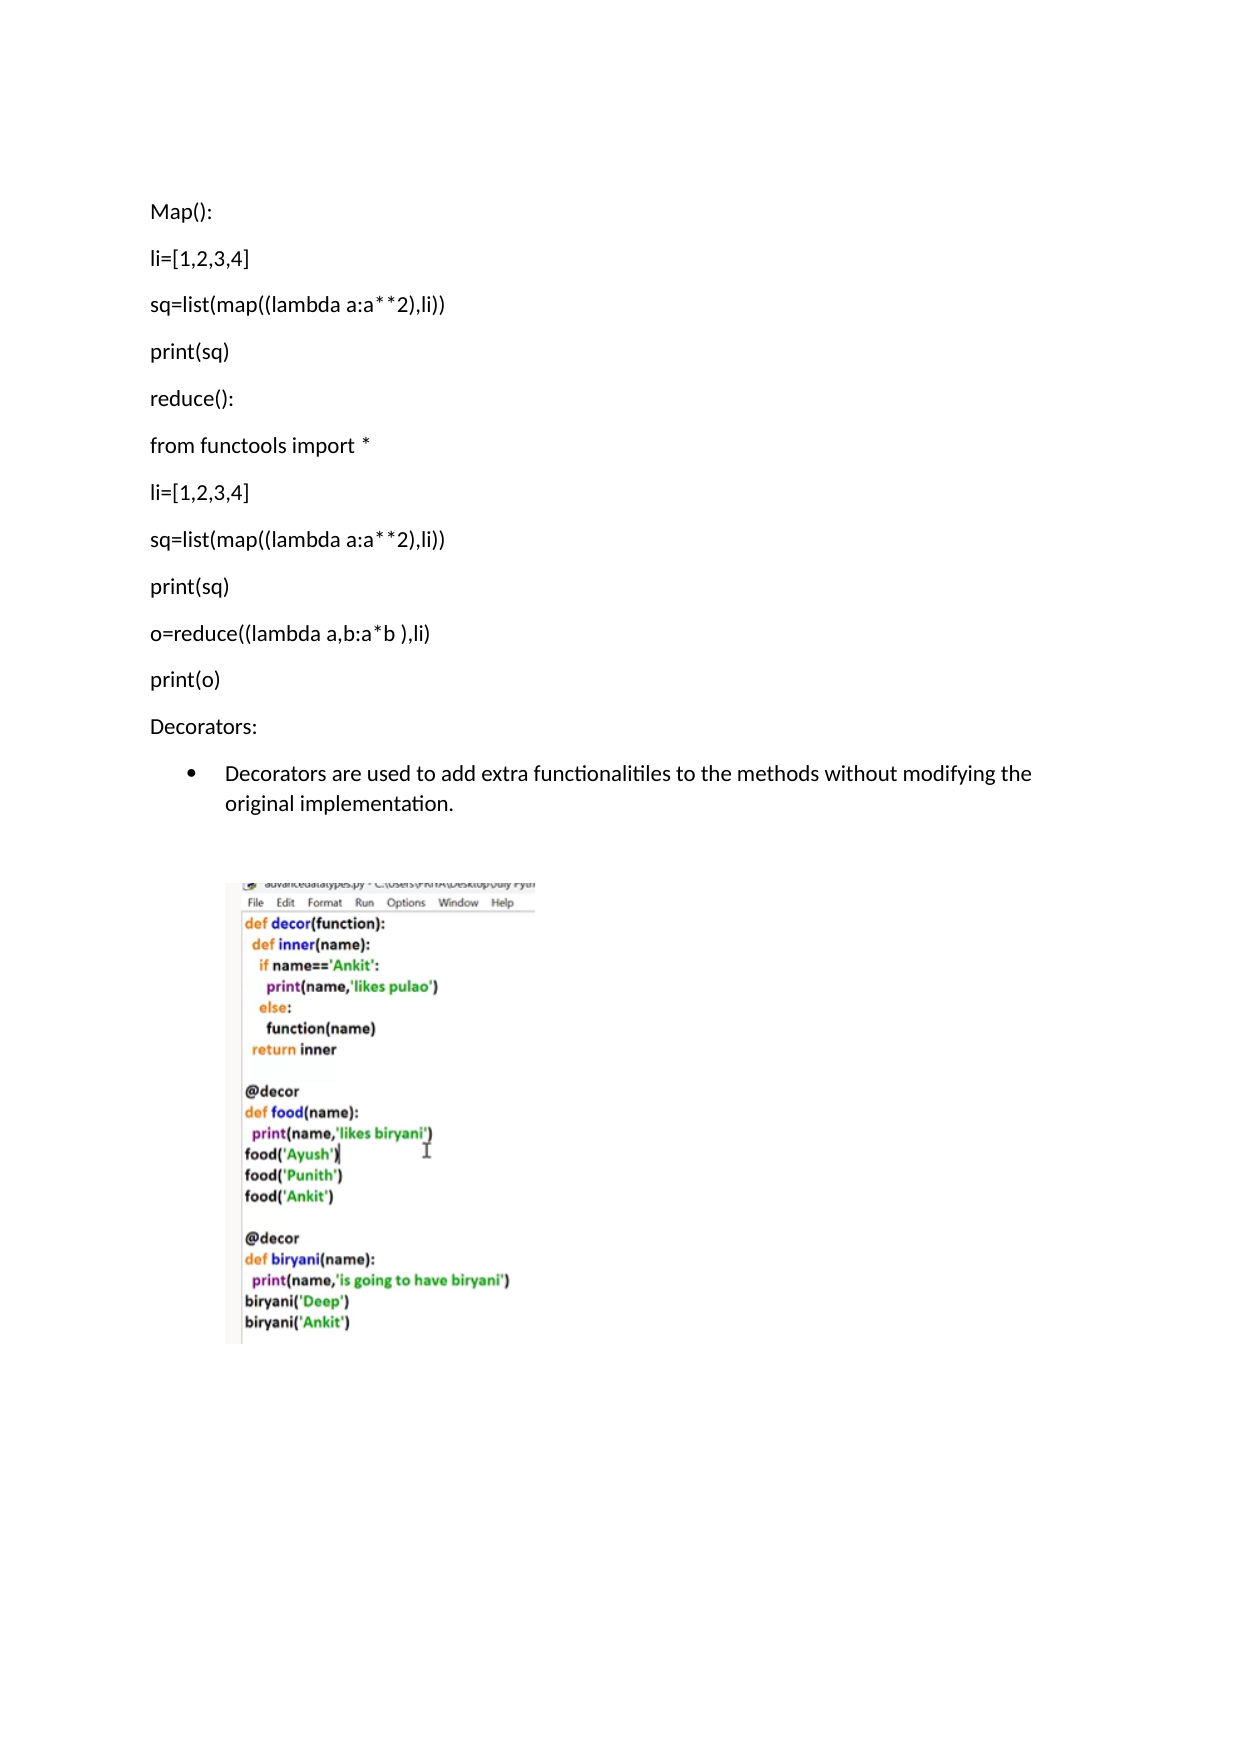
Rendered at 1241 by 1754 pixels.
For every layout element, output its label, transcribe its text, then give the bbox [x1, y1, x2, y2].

text reduce(): [150, 384, 1090, 412]
text sq=list(map((lambda a:a**2),li)) [150, 291, 1090, 319]
text li=[1,2,3,4] [150, 478, 1090, 506]
text print(sq) [150, 337, 1090, 366]
text from functools import * [150, 431, 1090, 459]
text o=reduce((lambda a,b:a*b ),li) [150, 619, 1090, 647]
text Map(): [150, 197, 1090, 225]
list Decorators are used to add extra functionalitiles to the methods without modifying the original implementation. [187, 759, 1090, 818]
text print(o) [150, 666, 1090, 694]
text Decorators: [150, 712, 1090, 741]
picture [225, 883, 536, 1344]
text li=[1,2,3,4] [150, 244, 1090, 272]
text print(sq) [150, 572, 1090, 600]
text sq=list(map((lambda a:a**2),li)) [150, 525, 1090, 553]
